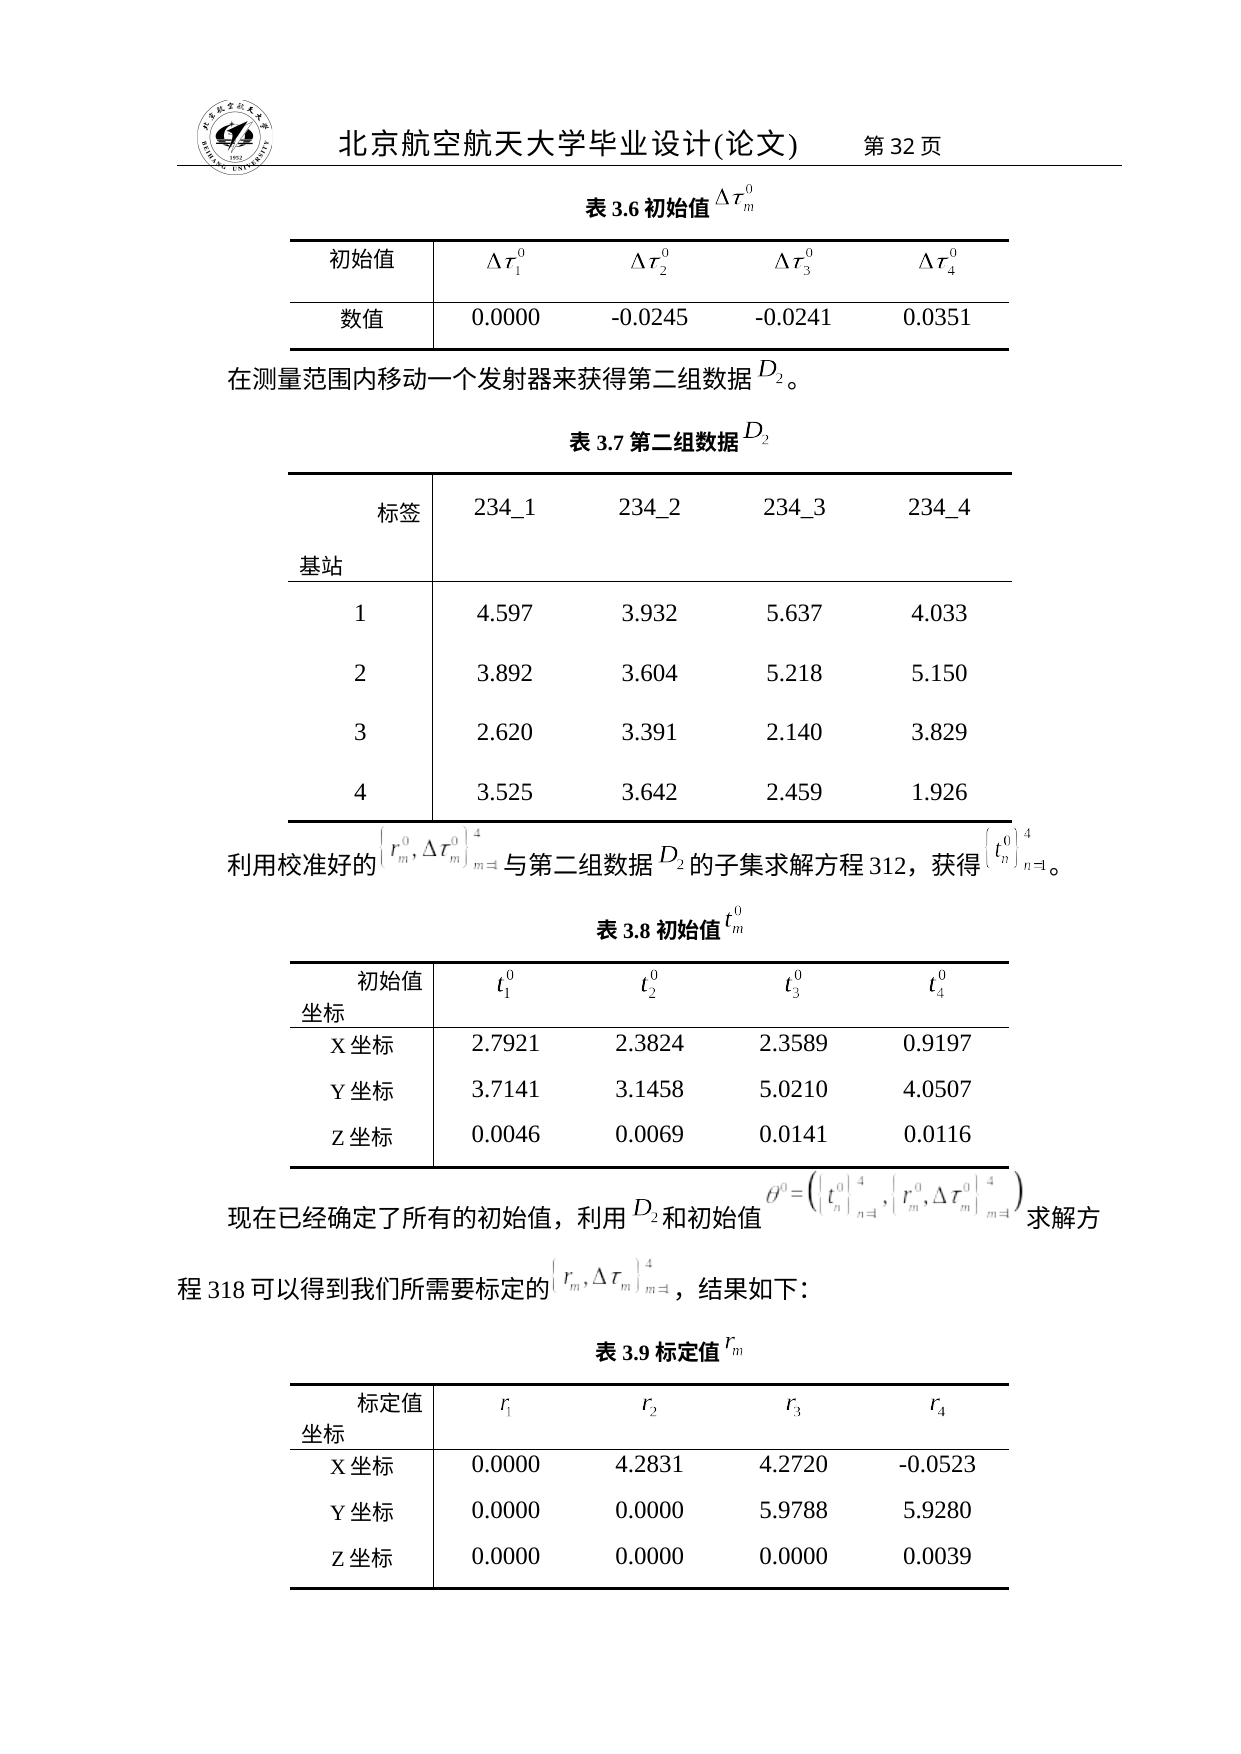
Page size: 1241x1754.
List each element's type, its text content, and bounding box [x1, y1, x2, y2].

table_header 234_2 [577, 475, 722, 581]
table_header 234_3 [722, 475, 867, 581]
table_cell 2.459 [722, 760, 867, 820]
table_cell X坐标 [290, 1028, 433, 1074]
table_cell 3.1458 [578, 1074, 721, 1119]
table_cell 3.932 [577, 582, 722, 641]
table_cell 0.0000 [721, 1541, 865, 1587]
table_cell 0.0000 [578, 1541, 721, 1587]
table_header 234_4 [867, 475, 1012, 581]
table_cell X坐标 [290, 1450, 433, 1495]
table_cell 4.033 [867, 582, 1012, 641]
table_cell 0.0000 [434, 1450, 578, 1495]
table_cell 5.9788 [721, 1495, 865, 1541]
picture [197, 166, 273, 175]
table_cell 4.2831 [578, 1450, 721, 1495]
table_cell 0.0116 [865, 1120, 1009, 1166]
picture [197, 100, 273, 165]
table_cell 3.391 [577, 701, 722, 760]
table_cell 0.0000 [434, 303, 578, 348]
table_cell 2.3589 [721, 1028, 865, 1074]
table_cell 0.0039 [865, 1541, 1009, 1587]
table_cell 4.2720 [721, 1450, 865, 1495]
text 现在已经确定了所有的初始值，利用和初始值求解方程可以得到我们所需要标定的，结果如下： [177, 1169, 1122, 1306]
table_cell 0.0000 [578, 1495, 721, 1541]
table_cell Z坐标 [290, 1541, 433, 1587]
table_cell -0.0245 [578, 303, 721, 348]
table_cell 3.7141 [434, 1074, 578, 1119]
table_cell 3.892 [433, 641, 577, 701]
table_cell 数值 [290, 303, 433, 348]
table_cell 2.620 [433, 701, 577, 760]
table_cell 4.597 [433, 582, 577, 641]
table_cell 1.926 [867, 760, 1012, 820]
table_cell Y坐标 [290, 1074, 433, 1119]
table_header [865, 1386, 1009, 1449]
table_cell 3.642 [577, 760, 722, 820]
table_cell 5.150 [867, 641, 1012, 701]
table_header 标签 基站 [288, 475, 432, 581]
table_cell 0.0000 [434, 1541, 578, 1587]
table_header [434, 242, 578, 302]
table_cell 3.604 [577, 641, 722, 701]
table_header [721, 964, 865, 1027]
table_cell 5.218 [722, 641, 867, 701]
text 在测量范围内移动一个发射器来获得第二组数据。 [177, 351, 1122, 395]
table_cell Y坐标 [290, 1495, 433, 1541]
table_cell -0.0523 [865, 1450, 1009, 1495]
table_cell 0.9197 [865, 1028, 1009, 1074]
table_cell 3.525 [433, 760, 577, 820]
table_cell -0.0241 [721, 303, 865, 348]
table_header [865, 242, 1009, 302]
table_header [434, 964, 578, 1027]
table_header [578, 964, 721, 1027]
table_header 初始值 坐标 [290, 964, 433, 1027]
table_header [578, 1386, 721, 1449]
table_cell 3.829 [867, 701, 1012, 760]
table_cell Z坐标 [290, 1120, 433, 1166]
table_header 234_1 [433, 475, 577, 581]
table_header [721, 1386, 865, 1449]
table_header [865, 964, 1009, 1027]
table_header [578, 242, 721, 302]
table_cell 0.0046 [434, 1120, 578, 1166]
table_cell 4.0507 [865, 1074, 1009, 1119]
table_cell 0.0000 [434, 1495, 578, 1541]
text 利用校准好的与第二组数据的子集求解方程，获得。 [177, 823, 1122, 881]
table_cell 2 [288, 641, 432, 701]
table_cell 0.0351 [865, 303, 1009, 348]
table_cell 2.140 [722, 701, 867, 760]
table_cell 5.637 [722, 582, 867, 641]
table_cell 2.7921 [434, 1028, 578, 1074]
table_cell 4 [288, 760, 432, 820]
table_cell 2.3824 [578, 1028, 721, 1074]
table_cell 0.0069 [578, 1120, 721, 1166]
table_header 标定值 坐标 [290, 1386, 433, 1449]
table_cell 0.0141 [721, 1120, 865, 1166]
table_header [721, 242, 865, 302]
table_cell 3 [288, 701, 432, 760]
table_cell 5.9280 [865, 1495, 1009, 1541]
table_header 初始值 [290, 242, 433, 302]
table_cell 5.0210 [721, 1074, 865, 1119]
table_cell 1 [288, 582, 432, 641]
table_header [434, 1386, 578, 1449]
